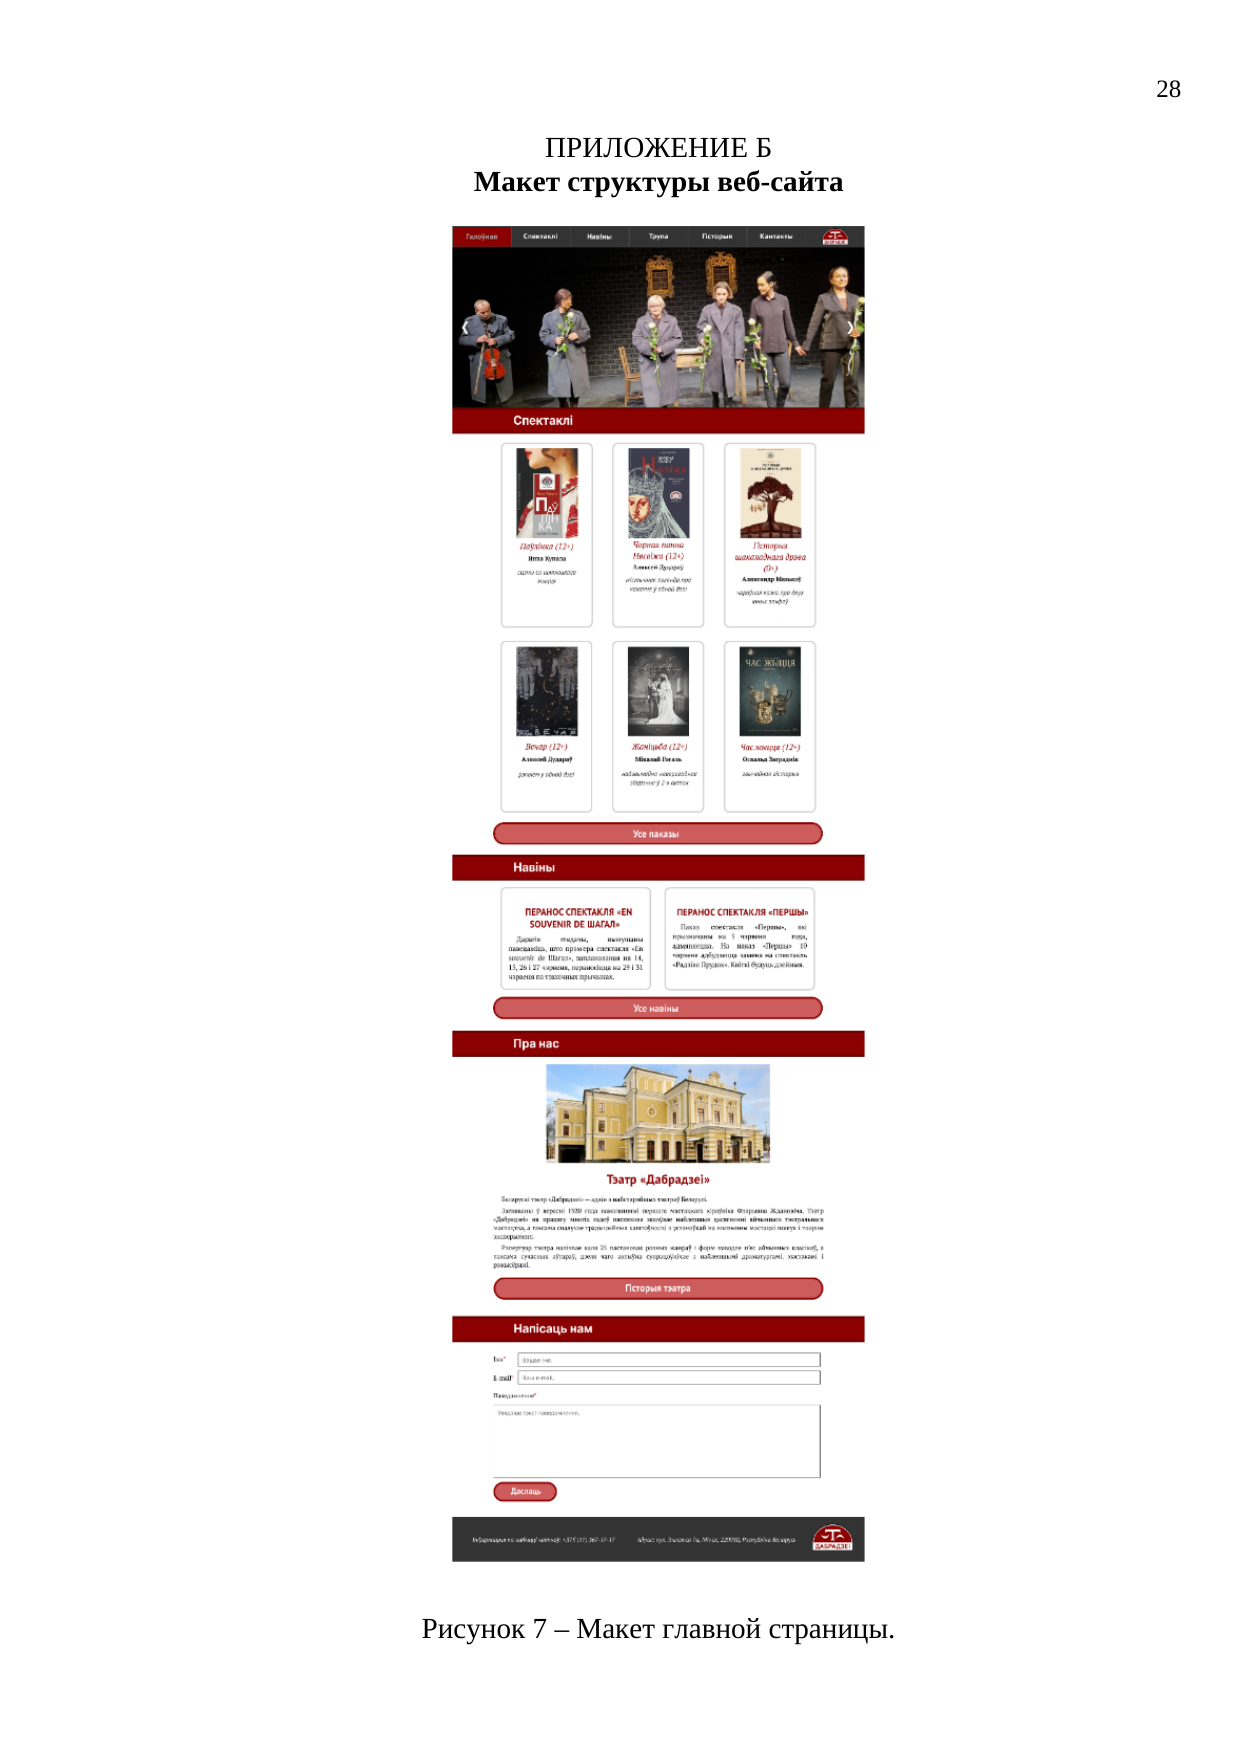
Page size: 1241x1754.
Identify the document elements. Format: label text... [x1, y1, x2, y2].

list ПРИЛОЖЕНИЕ Б [136, 131, 1181, 164]
text Макет структуры веб-сайта [136, 164, 1181, 198]
text Рисунок 7 – Макет главной страницы. [136, 1611, 1181, 1645]
